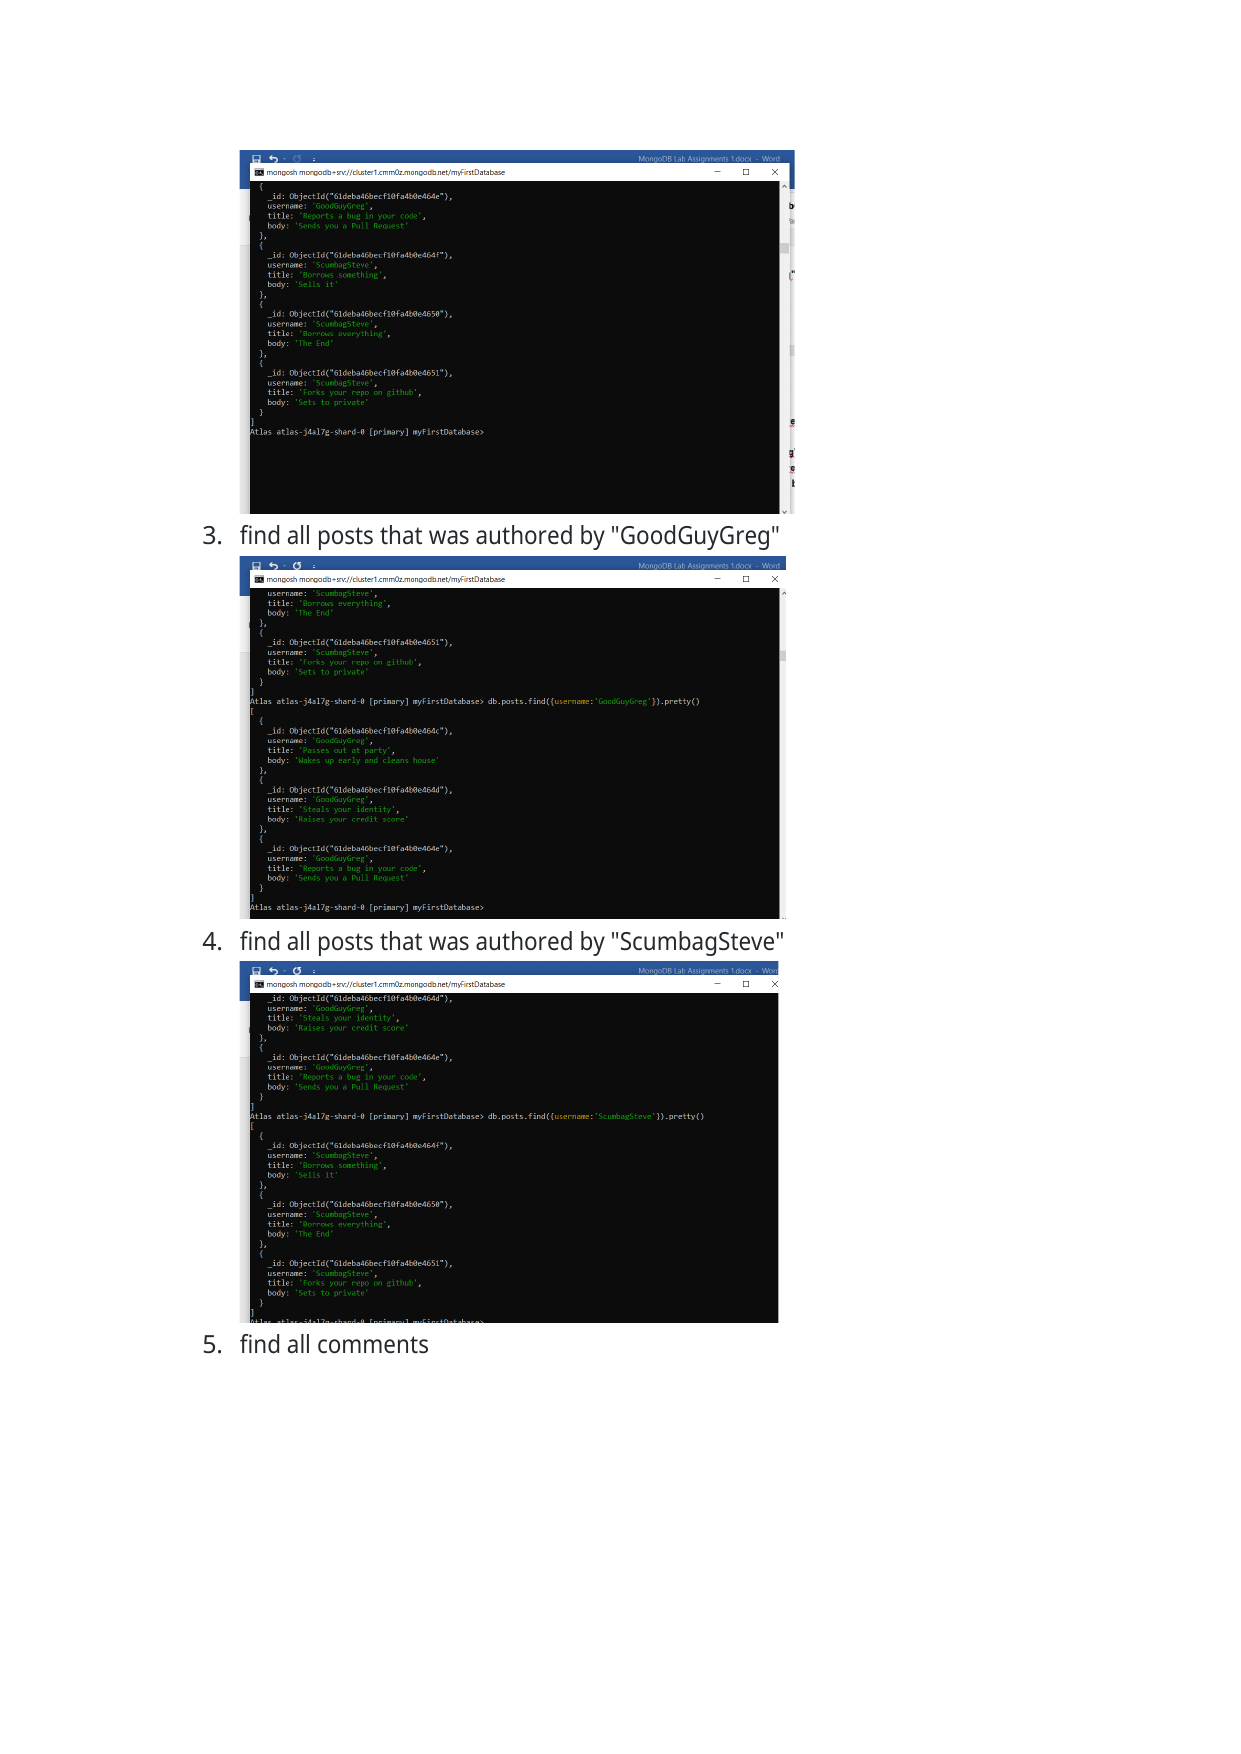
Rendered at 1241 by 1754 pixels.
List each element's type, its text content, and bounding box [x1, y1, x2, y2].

picture [239, 556, 786, 919]
list find all posts that was authored by "ScumbagSteve" [202, 923, 1090, 957]
list find all posts that was authored by "GoodGuyGreg" [202, 518, 1090, 552]
list find all comments [202, 1327, 1090, 1361]
picture [239, 961, 779, 1323]
picture [239, 150, 795, 514]
